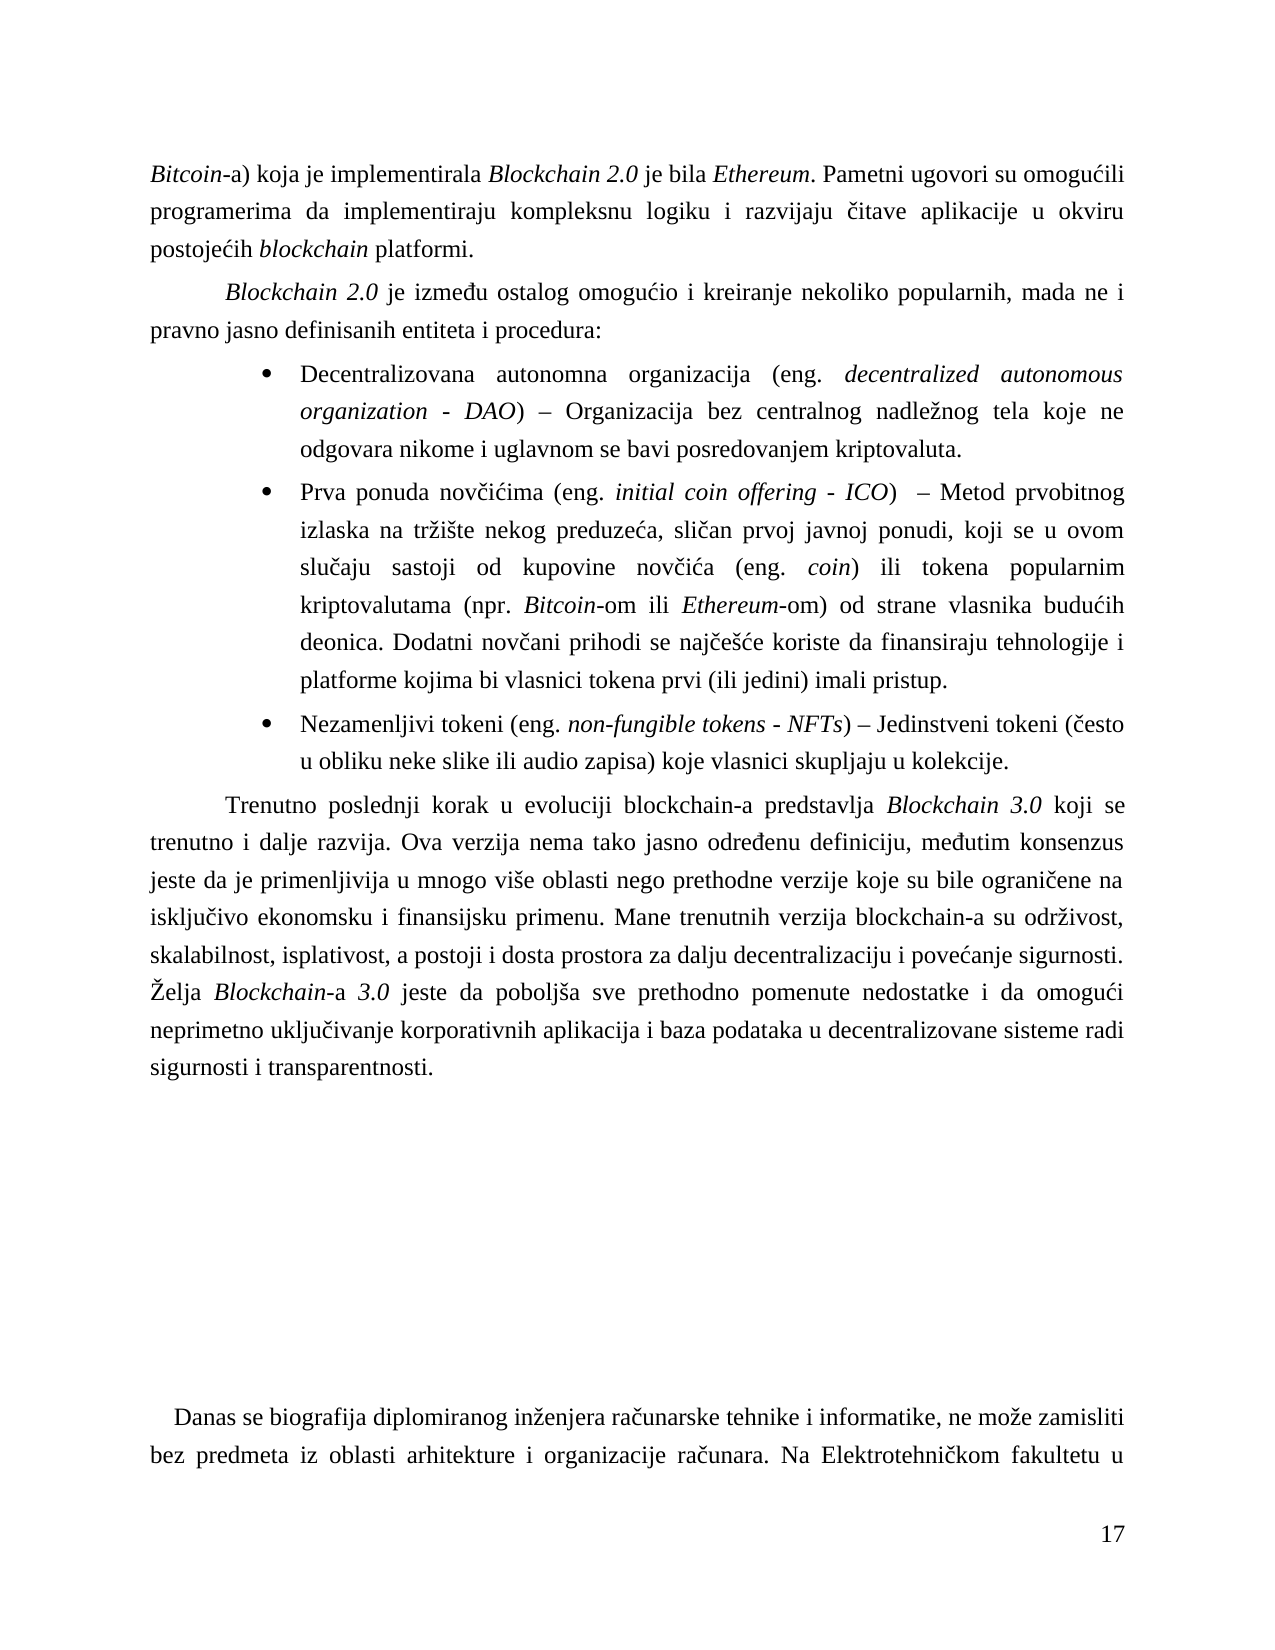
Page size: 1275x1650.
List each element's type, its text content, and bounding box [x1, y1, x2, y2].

list Nezamenljivi tokeni (eng. non-fungible tokens - NFTs) – Jedinstveni tokeni (često u obliku neke slike ili audio zapisa) koje vlasnici skupljaju u kolekcije. [262, 700, 1125, 775]
list Prva ponuda novčićima (eng. initial coin offering - ICO) – Metod prvobitnog izlaska na tržište nekog preduzeća, sličan prvoj javnoj ponudi, koji se u ovom slučaju sastoji od kupovine novčića (eng. coin) ili tokena popularnim kriptovalutama (npr. Bitcoin-om ili Ethereum-om) od strane vlasnika budućih deonica. Dodatni novčani prihodi se najčešće koriste da finansiraju tehnologije i platforme kojima bi vlasnici tokena prvi (ili jedini) imali pristup. [262, 469, 1125, 694]
text Trenutno poslednji korak u evoluciji blockchain-a predstavlja Blockchain 3.0 koji se trenutno i dalje razvija. Ova verzija nema tako jasno određenu definiciju, međutim konsenzus jeste da je primenljivija u mnogo više oblasti nego prethodne verzije koje su bile ograničene na isključivo ekonomsku i finansijsku primenu. Mane trenutnih verzija blockchain-a su održivost, skalabilnost, isplativost, a postoji i dosta prostora za dalju decentralizaciju i povećanje sigurnosti. Želja Blockchain-a 3.0 jeste da poboljša sve prethodno pomenute nedostatke i da omogući neprimetno uključivanje korporativnih aplikacija i baza podataka u decentralizovane sisteme radi sigurnosti i transparentnosti. [150, 781, 1125, 1081]
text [150, 150, 1125, 262]
list Decentralizovana autonomna organizacija (eng. decentralized autonomous organization - DAO) – Organizacija bez centralnog nadležnog tela koje ne odgovara nikome i uglavnom se bavi posredovanjem kriptovaluta. [262, 350, 1125, 462]
text Blockchain 2.0 je između ostalog omogućio i kreiranje nekoliko popularnih, mada ne i pravno jasno definisanih entiteta i procedura: [150, 269, 1125, 344]
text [150, 1394, 1125, 1469]
